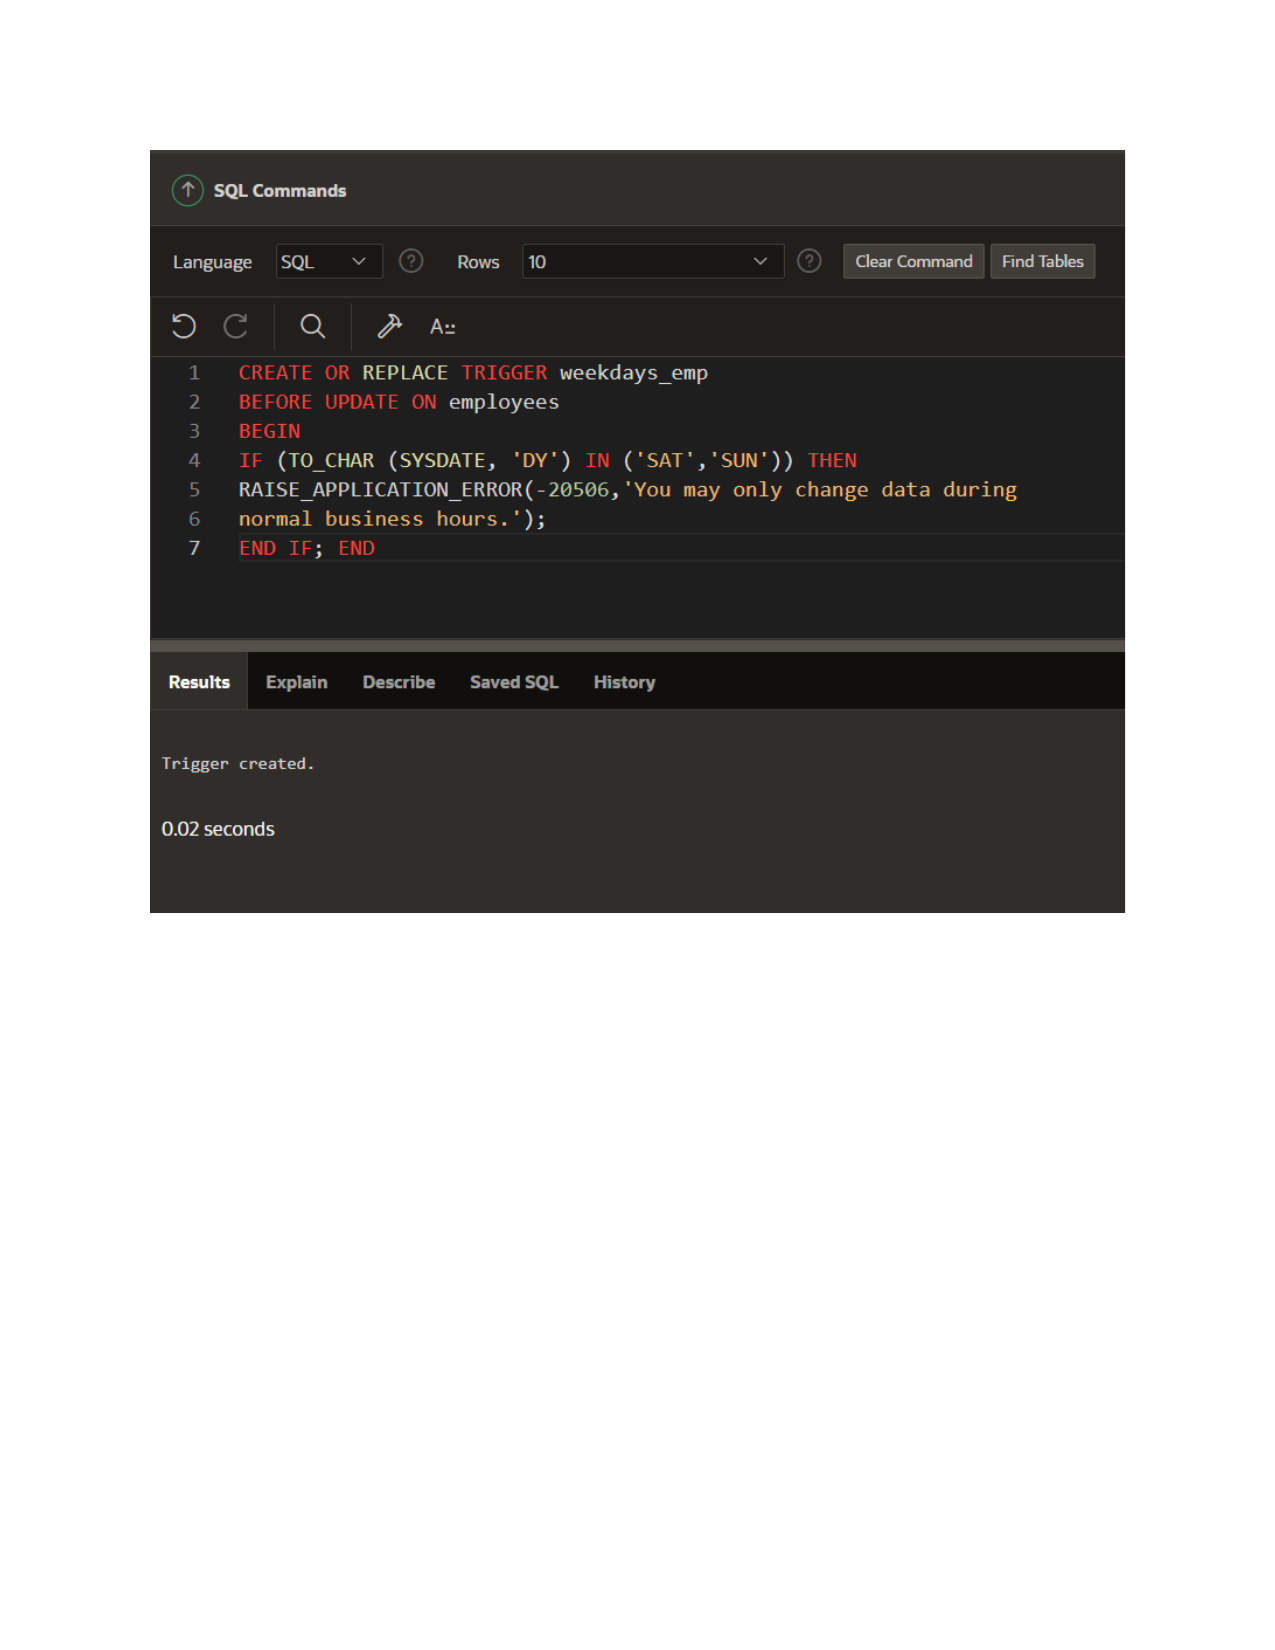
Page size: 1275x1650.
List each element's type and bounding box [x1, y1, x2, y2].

picture [150, 150, 1125, 913]
